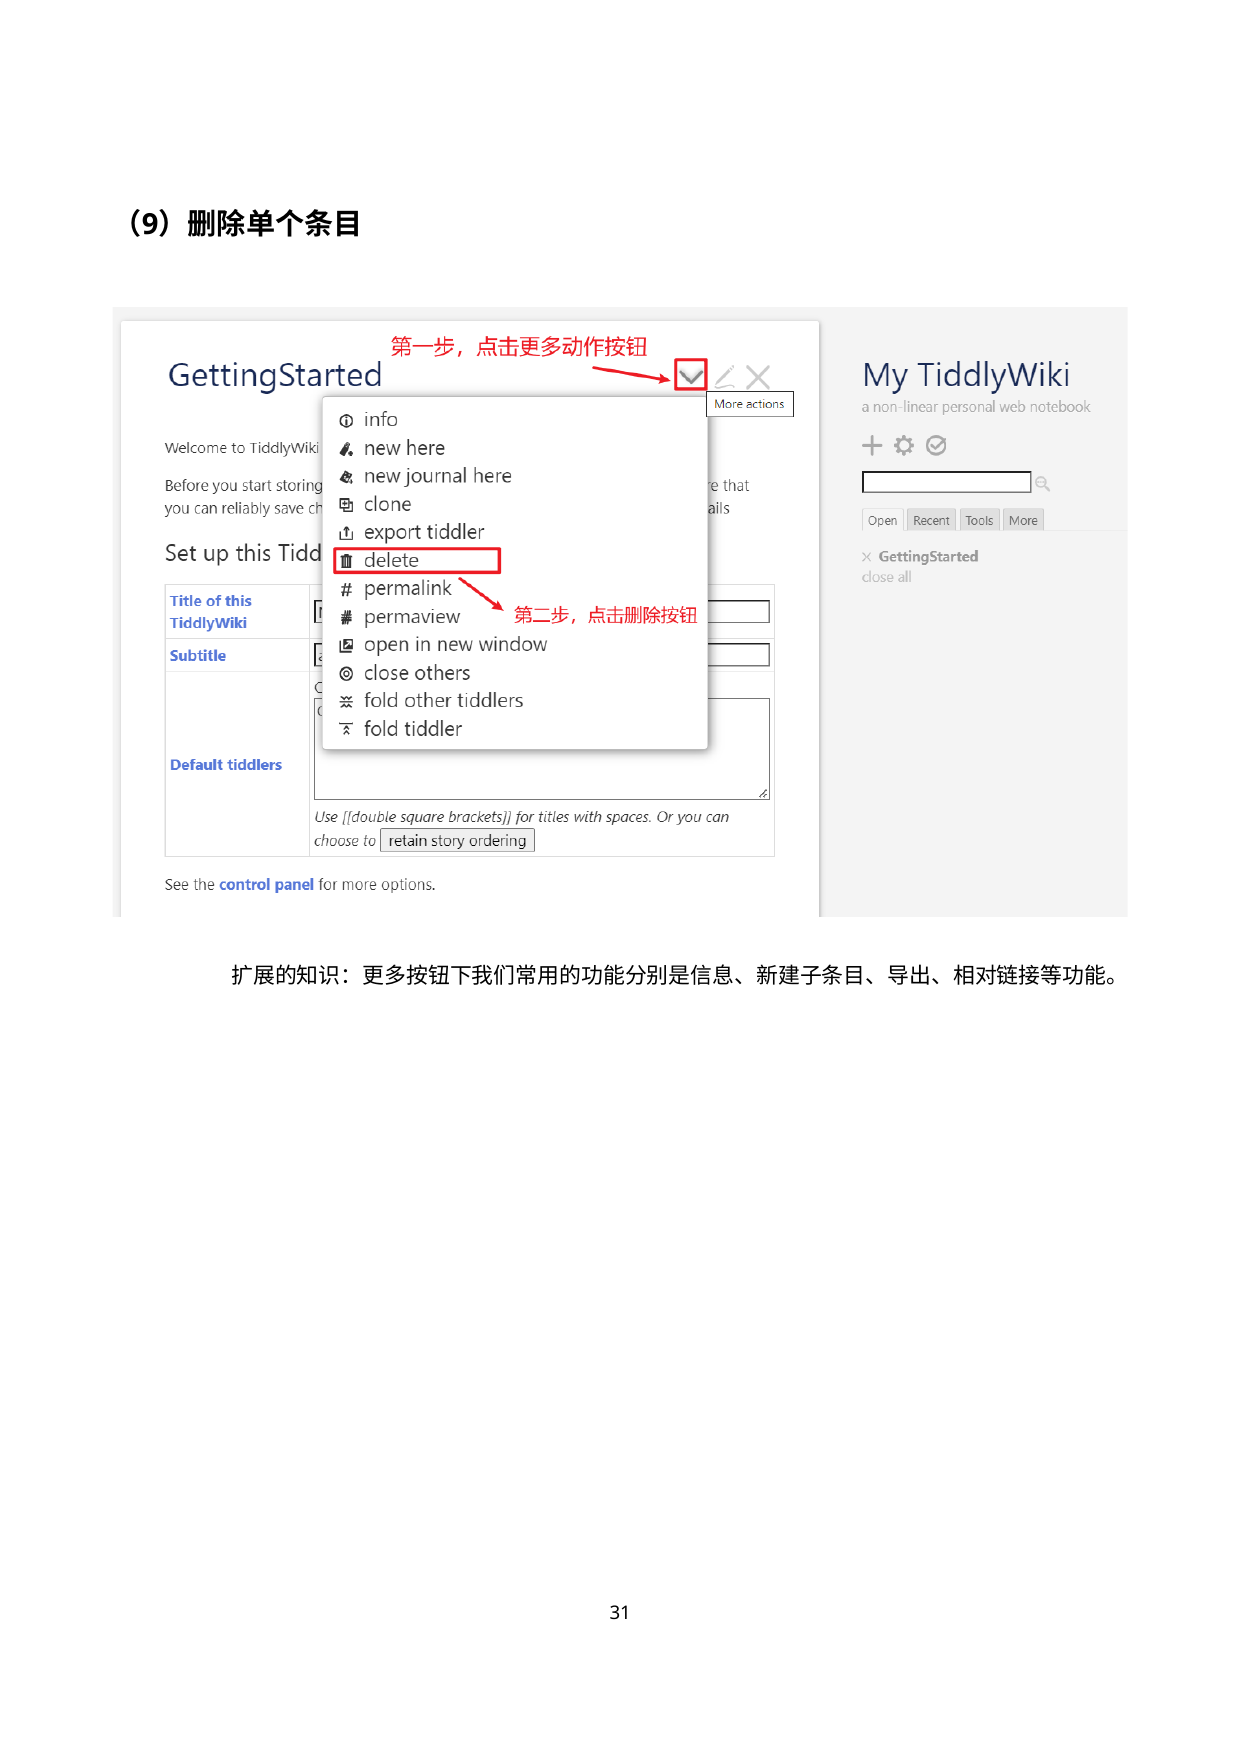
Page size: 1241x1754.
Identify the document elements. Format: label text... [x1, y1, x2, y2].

text 扩展的知识：更多按钮下我们常用的功能分别是信息、新建子条目、导出、相对链接等功能。 [112, 958, 1128, 990]
subtitle （9）删除单个条目 [112, 189, 1128, 254]
picture [112, 307, 1128, 917]
